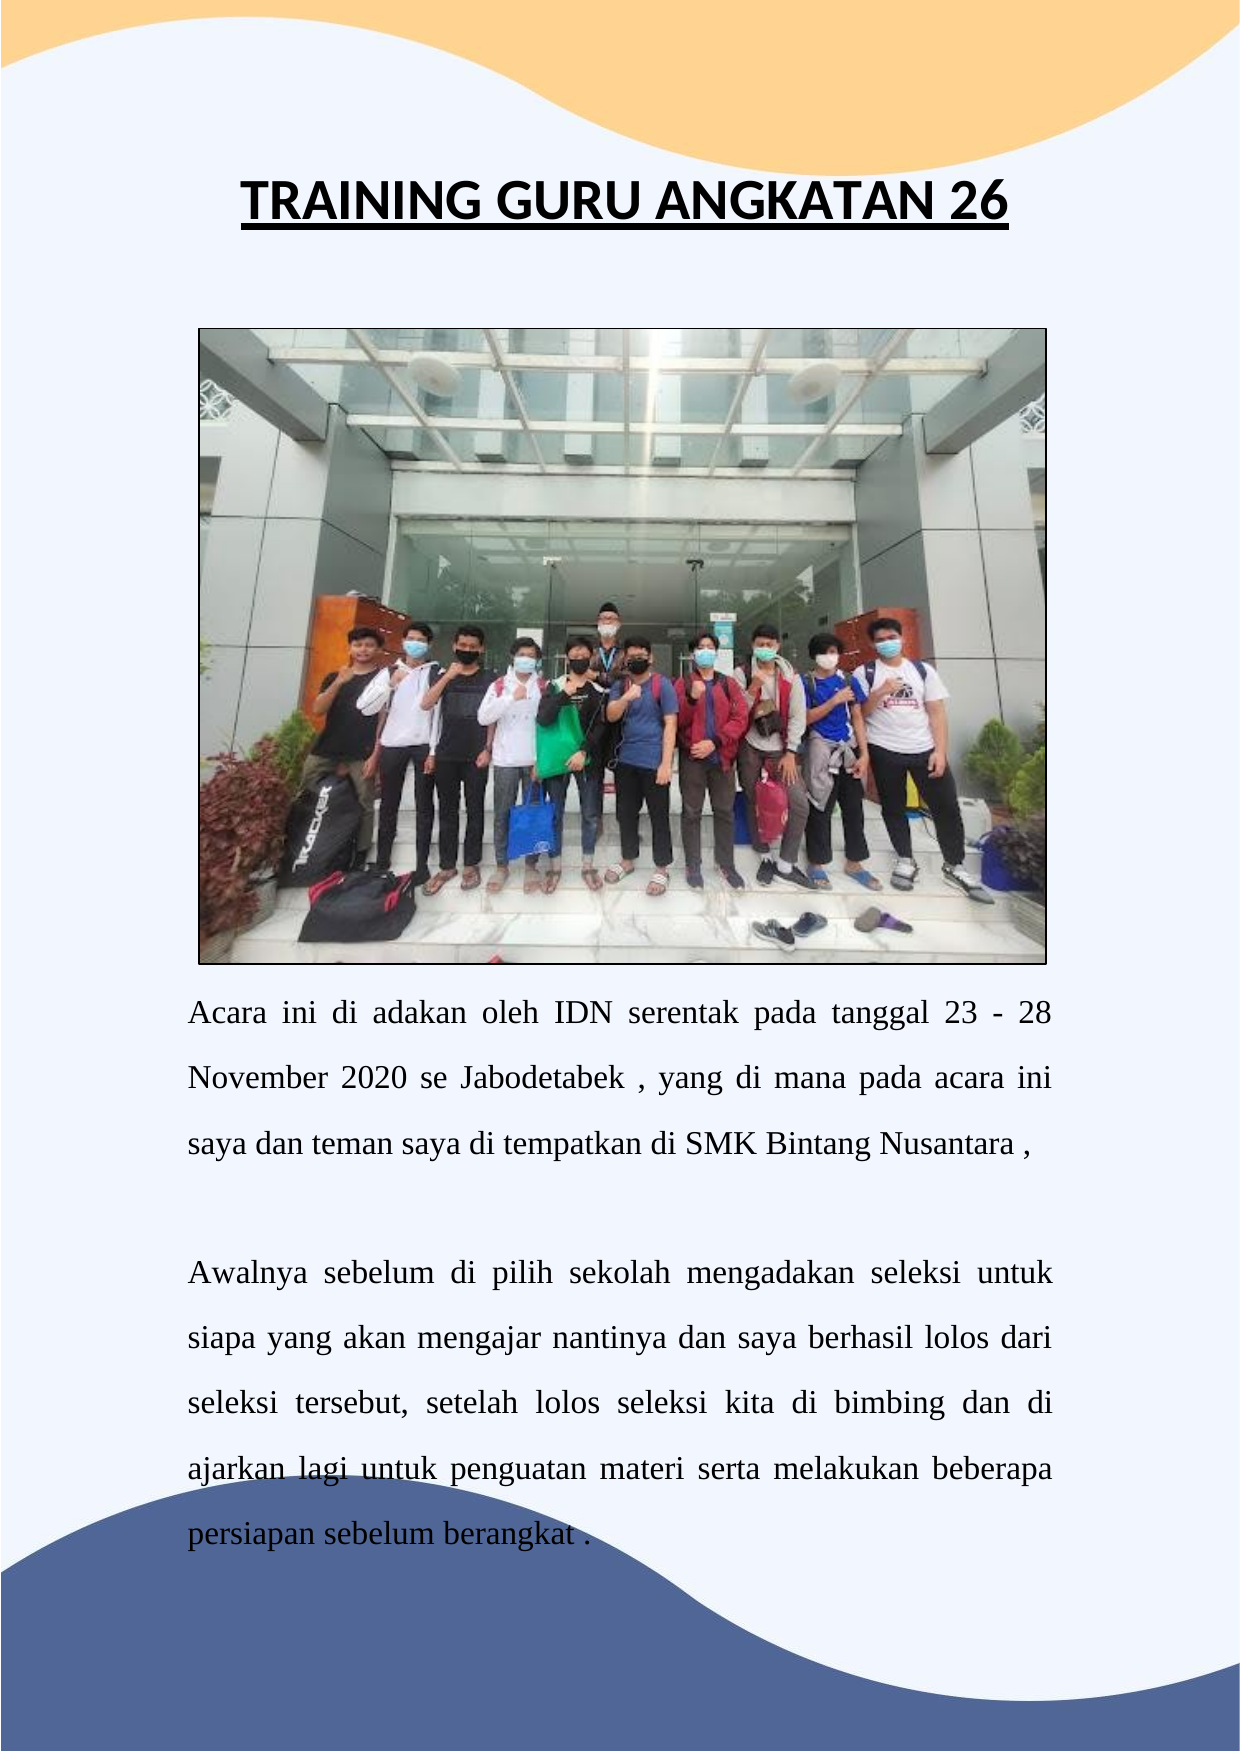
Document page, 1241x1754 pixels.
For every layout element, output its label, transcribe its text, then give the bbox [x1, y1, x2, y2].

text Acara ini di adakan oleh IDN serentak pada tanggal 23 - 28 November 2020 se Jabodetabek , yang di mana pada acara ini saya dan teman saya di tempatkan di SMK Bintang Nusantara , [187, 993, 1053, 1161]
picture [1, 0, 1240, 1751]
text Awalnya sebelum di pilih sekolah mengadakan seleksi untuk siapa yang akan mengajar nantinya dan saya berhasil lolos dari seleksi tersebut, setelah lolos seleksi kita di bimbing dan di ajarkan lagi untuk penguatan materi serta melakukan beberapa persiapan sebelum berangkat . [187, 1253, 1053, 1551]
subtitle TRAINING GURU ANGKATAN 26 [241, 164, 1130, 233]
